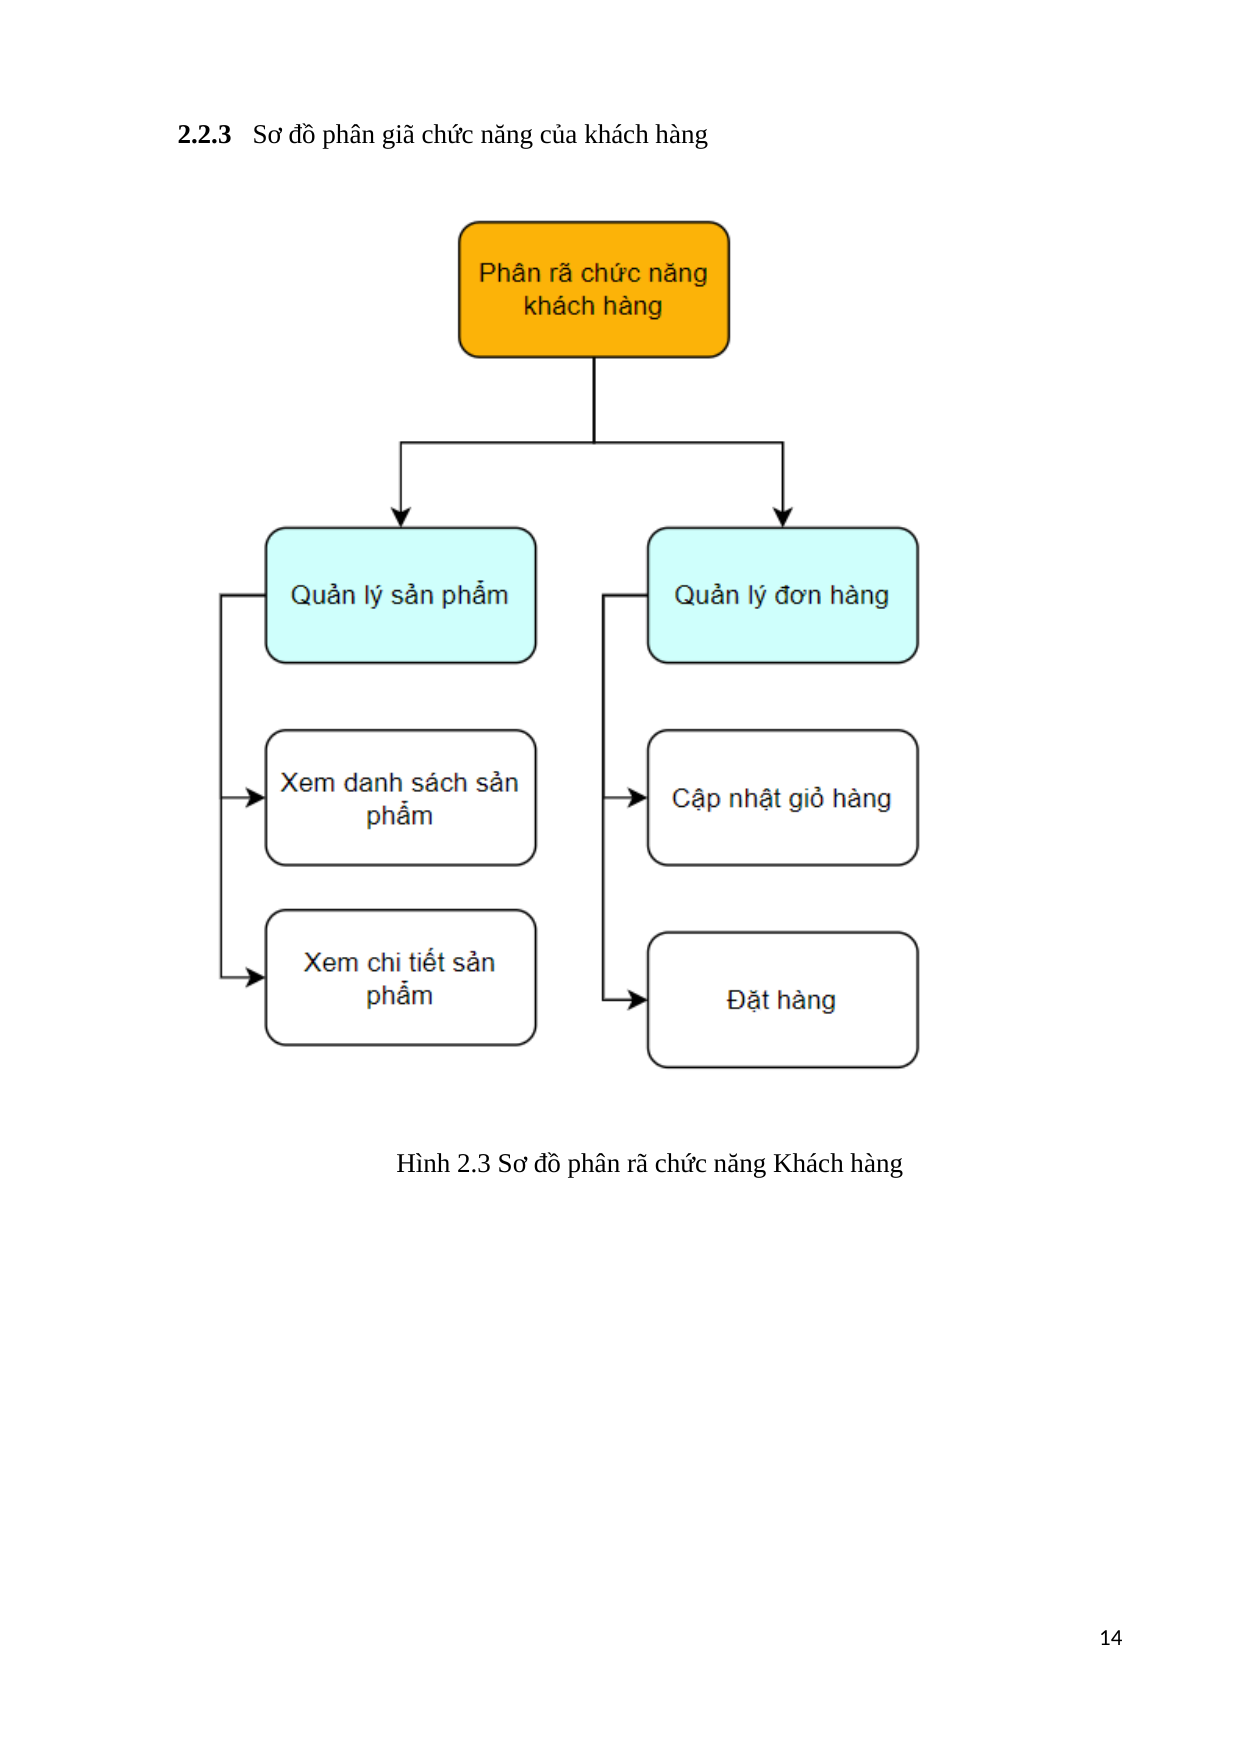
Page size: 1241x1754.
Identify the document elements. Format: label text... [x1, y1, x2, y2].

list Sơ đồ phân giã chức năng của khách hàng [177, 118, 1122, 149]
picture [177, 218, 932, 1078]
text Hình 2.3 Sơ đồ phân rã chức năng Khách hàng [177, 1147, 1122, 1178]
